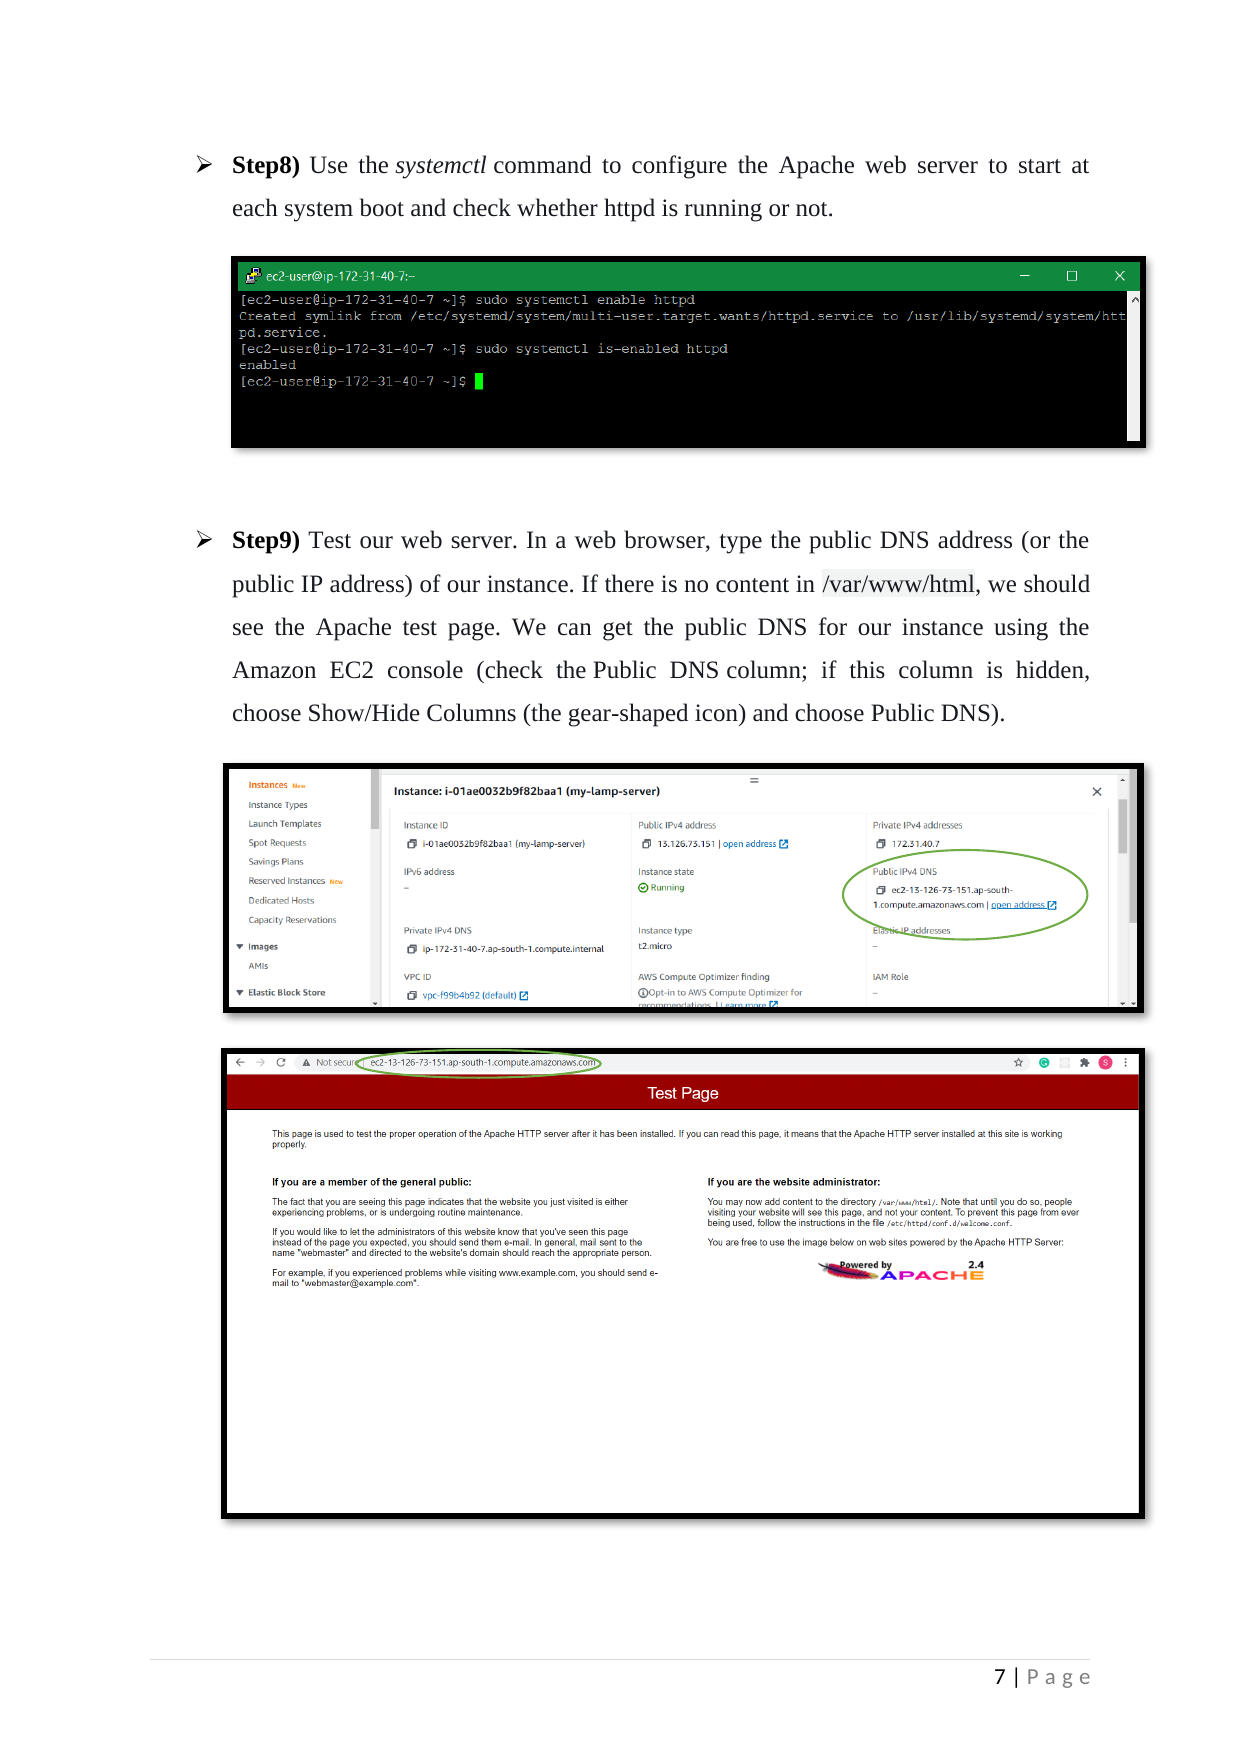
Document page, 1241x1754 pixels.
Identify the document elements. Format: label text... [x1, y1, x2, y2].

list Step9) Test our web server. In a web browser, type the public DNS address (or the public IP address) of our instance. If there is no content in /var/www/html, we should see the Apache test page. We can get the public DNS for our instance using the Amazon EC2 console (check the Public DNS column; if this column is hidden, choose Show/Hide Columns (the gear-shaped icon) and choose Public DNS). [194, 526, 1090, 727]
list Step8) Use the systemctl command to configure the Apache web server to start at each system boot and check whether httpd is running or not. [194, 150, 1090, 222]
picture [358, 1054, 599, 1076]
picture [229, 769, 1137, 1007]
picture [238, 262, 1140, 441]
picture [227, 1054, 1139, 1513]
